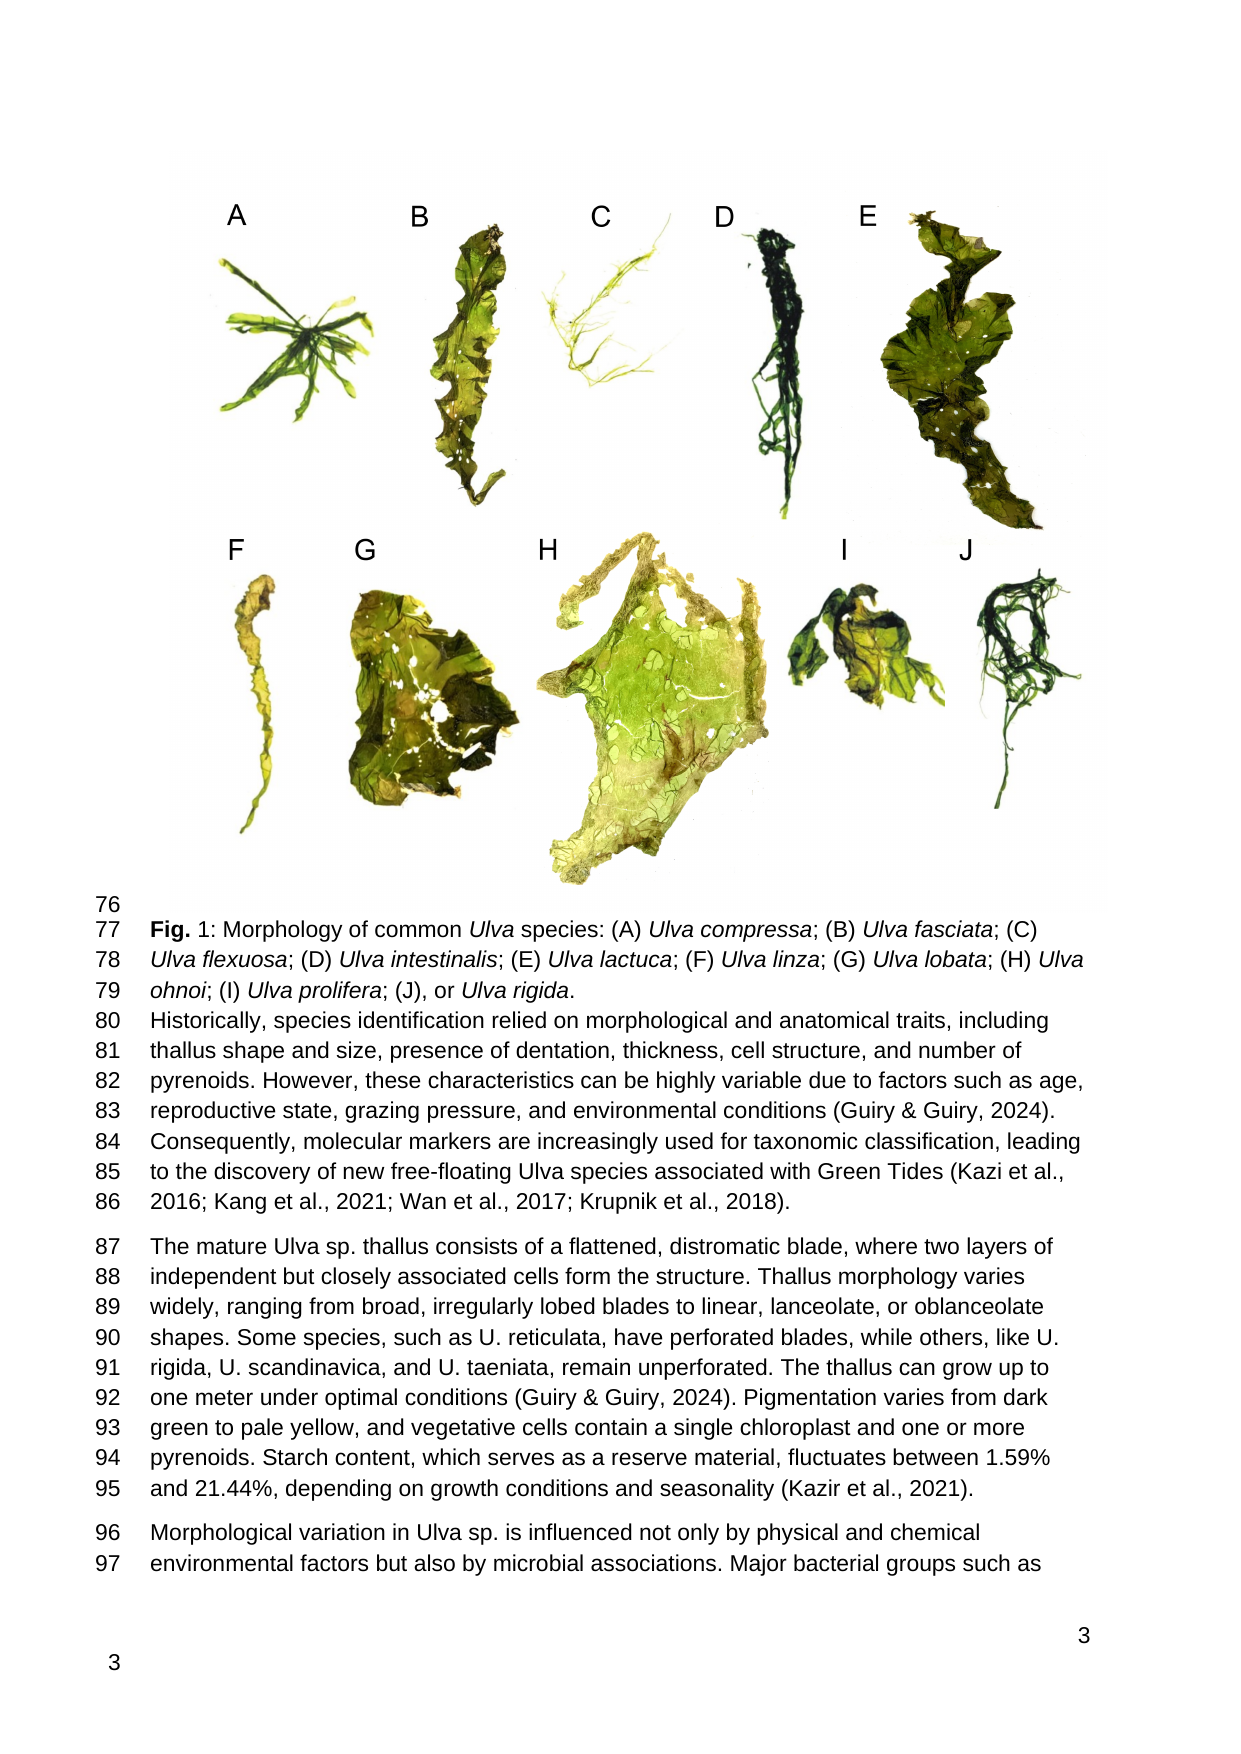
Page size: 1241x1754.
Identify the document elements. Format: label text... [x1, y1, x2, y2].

picture [168, 150, 1109, 913]
text The mature Ulva sp. thallus consists of a flattened, distromatic blade, where two layers of independent but closely associated cells form the structure. Thallus morphology varies widely, ranging from broad, irregularly lobed blades to linear, lanceolate, or oblanceolate shapes. Some species, such as U. reticulata, have perforated blades, while others, like U. rigida, U. scandinavica, and U. taeniata, remain unperforated. The thallus can grow up to one meter under optimal conditions (Guiry & Guiry, 2024). Pigmentation varies from dark green to pale yellow, and vegetative cells contain a single chloroplast and one or more pyrenoids. Starch content, which serves as a reserve material, fluctuates between 1.59% and 21.44%, depending on growth conditions and seasonality (Kazir et al., 2021). [150, 1233, 1090, 1501]
text Historically, species identification relied on morphological and anatomical traits, including thallus shape and size, presence of dentation, thickness, cell structure, and number of pyrenoids. However, these characteristics can be highly variable due to factors such as age, reproductive state, grazing pressure, and environmental conditions (Guiry & Guiry, 2024). Consequently, molecular markers are increasingly used for taxonomic classification, leading to the discovery of new free-floating Ulva species associated with Green Tides (Kazi et al., 2016; Kang et al., 2021; Wan et al., 2017; Krupnik et al., 2018). [150, 1007, 1090, 1214]
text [150, 1519, 1090, 1576]
